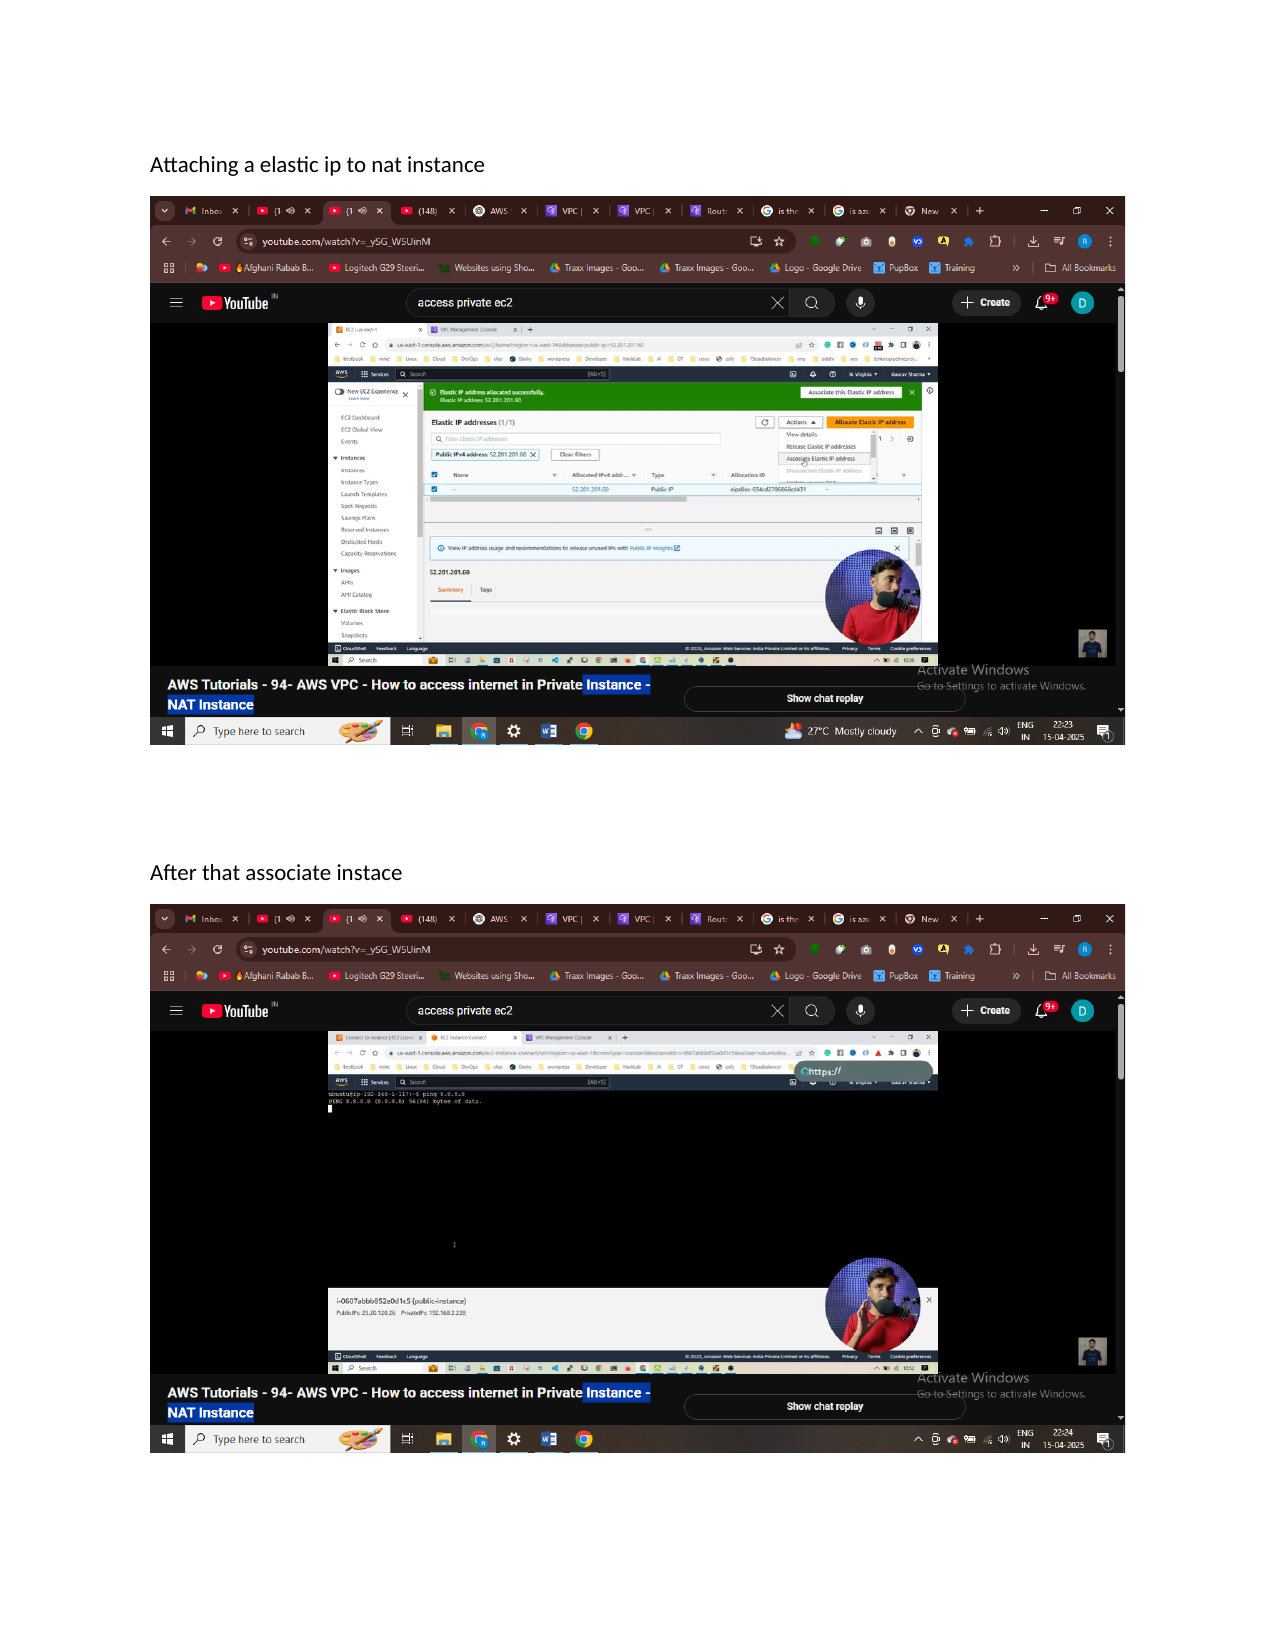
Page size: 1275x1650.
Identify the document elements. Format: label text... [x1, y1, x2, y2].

text Attaching a elastic ip to nat instance [150, 150, 1125, 178]
picture [150, 196, 1125, 745]
text After that associate instace [150, 858, 1125, 886]
picture [150, 904, 1125, 1453]
